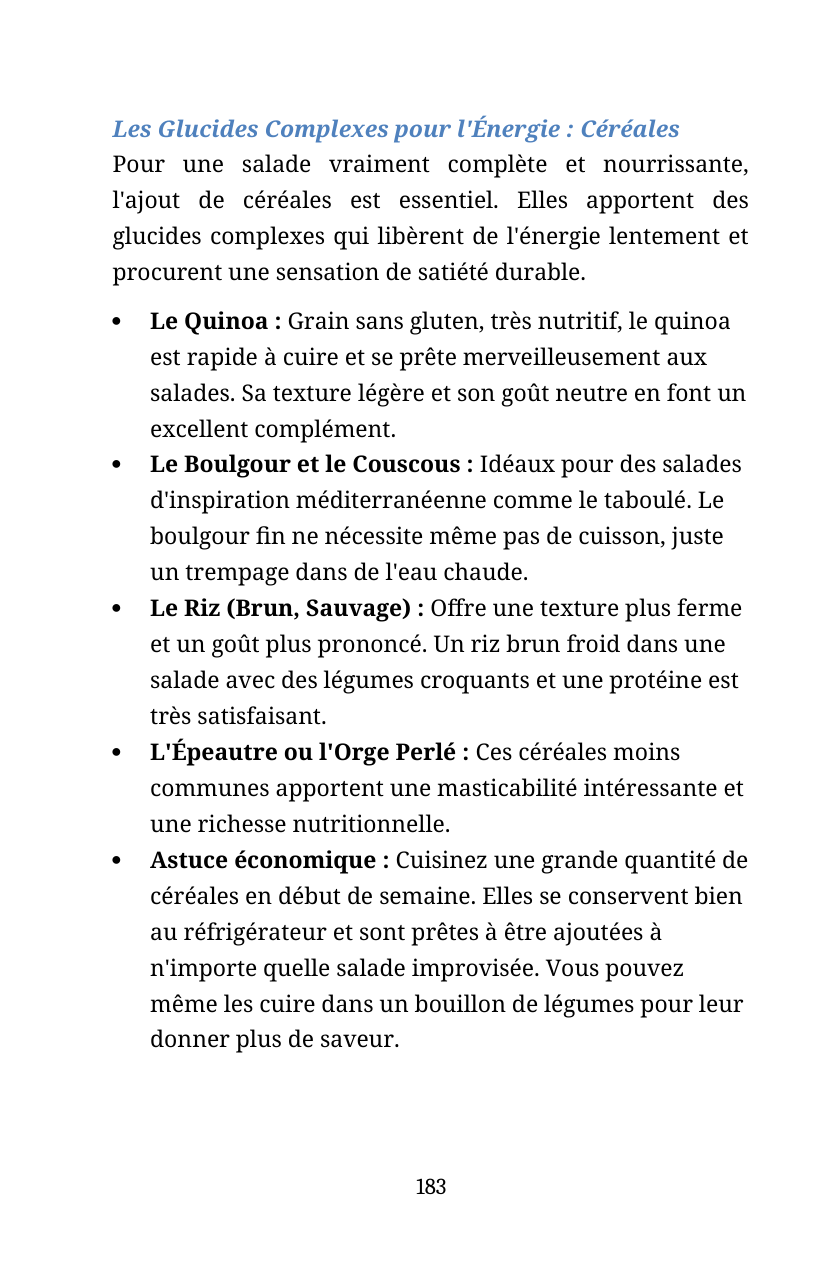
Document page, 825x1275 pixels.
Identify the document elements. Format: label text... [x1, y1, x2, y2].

list L'Épeautre ou l'Orge Perlé : Ces céréales moins communes apportent une masticabilité intéressante et une richesse nutritionnelle. [112, 736, 750, 839]
subtitle Les Glucides Complexes pour l'Énergie : Céréales [112, 112, 750, 144]
list Le Quinoa : Grain sans gluten, très nutritif, le quinoa est rapide à cuire et se prête merveilleusement aux salades. Sa texture légère et son goût neutre en font un excellent complément. [112, 305, 750, 444]
text Pour une salade vraiment complète et nourrissante, l'ajout de céréales est essentiel. Elles apportent des glucides complexes qui libèrent de l'énergie lentement et procurent une sensation de satiété durable. [112, 148, 750, 287]
list Le Boulgour et le Couscous : Idéaux pour des salades d'inspiration méditerranéenne comme le taboulé. Le boulgour fin ne nécessite même pas de cuisson, juste un trempage dans de l'eau chaude. [112, 448, 750, 587]
list Astuce économique : Cuisinez une grande quantité de céréales en début de semaine. Elles se conservent bien au réfrigérateur et sont prêtes à être ajoutées à n'importe quelle salade improvisée. Vous pouvez même les cuire dans un bouillon de légumes pour leur donner plus de saveur. [112, 844, 750, 1055]
list Le Riz (Brun, Sauvage) : Offre une texture plus ferme et un goût plus prononcé. Un riz brun froid dans une salade avec des légumes croquants et une protéine est très satisfaisant. [112, 592, 750, 731]
